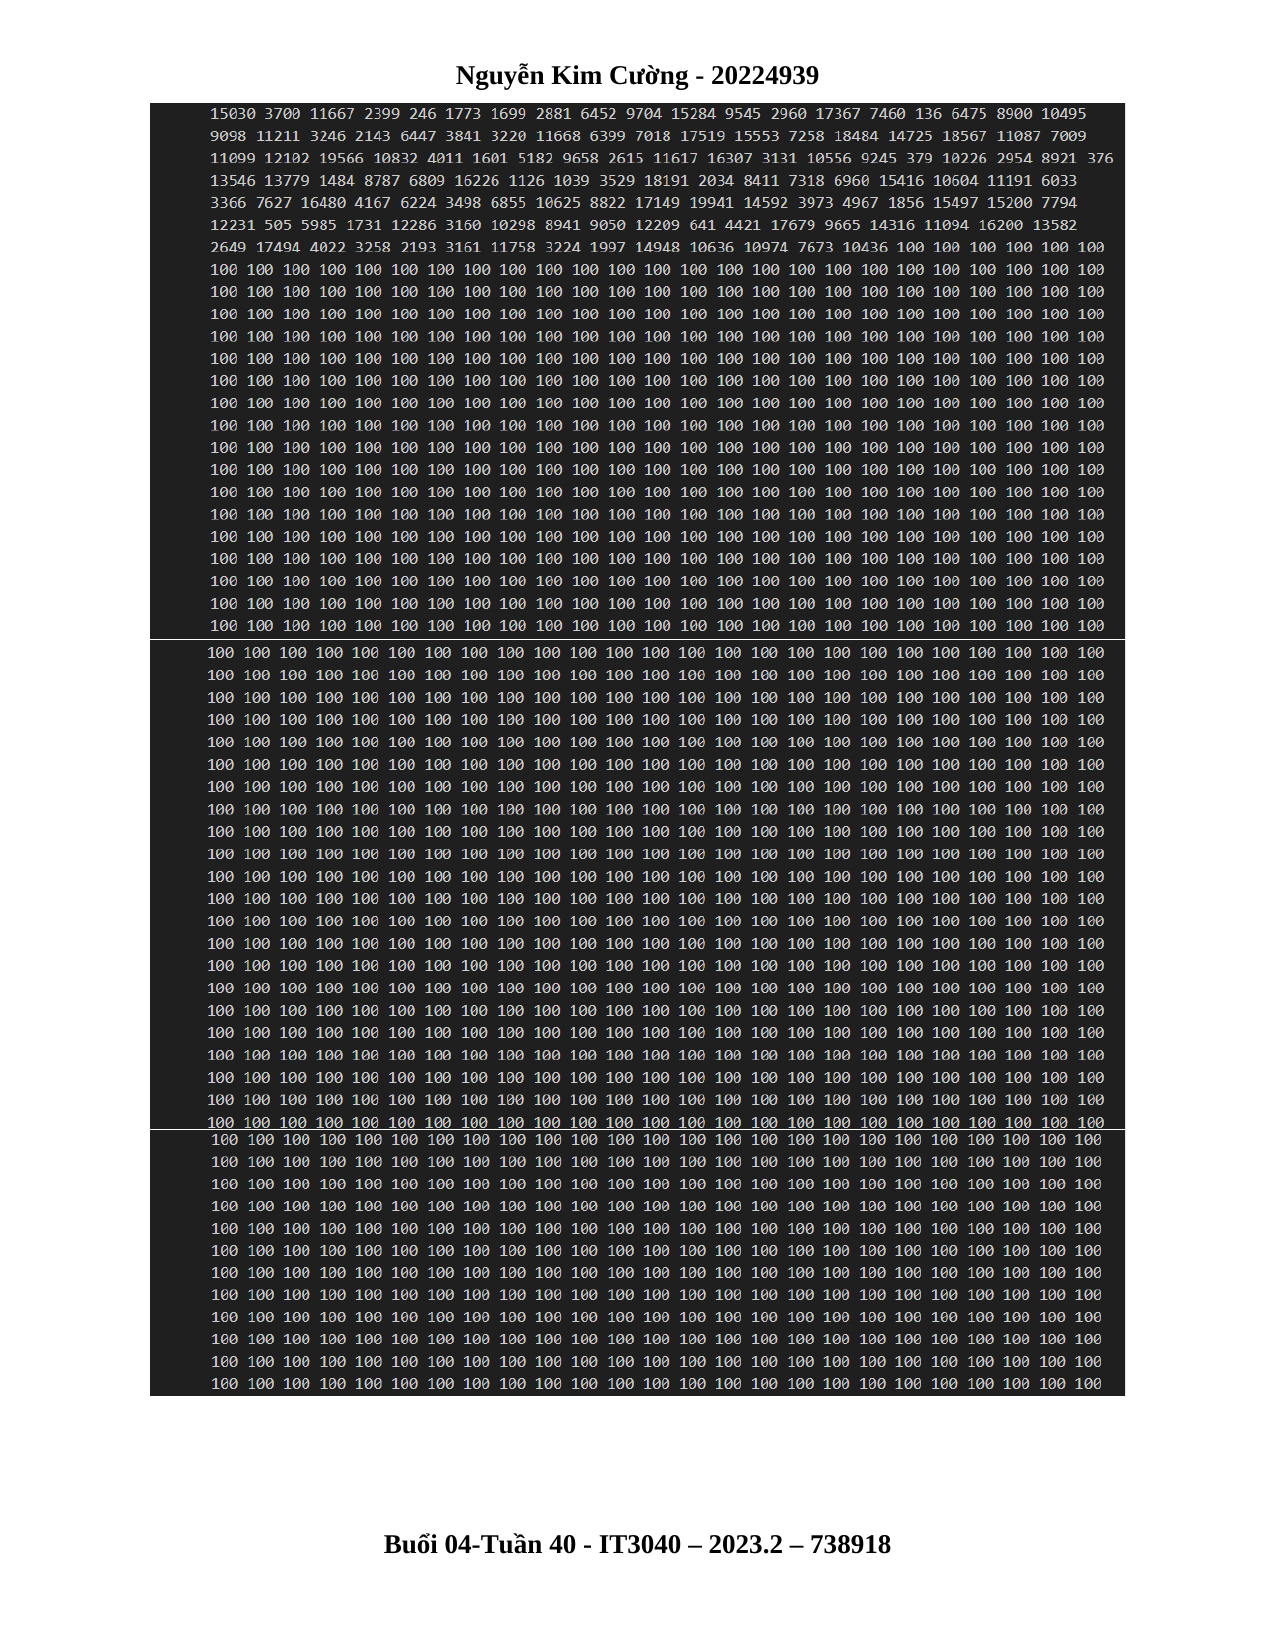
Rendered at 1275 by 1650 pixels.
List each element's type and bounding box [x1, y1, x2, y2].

picture [150, 1130, 1125, 1396]
picture [150, 103, 1125, 639]
picture [150, 640, 1125, 1129]
